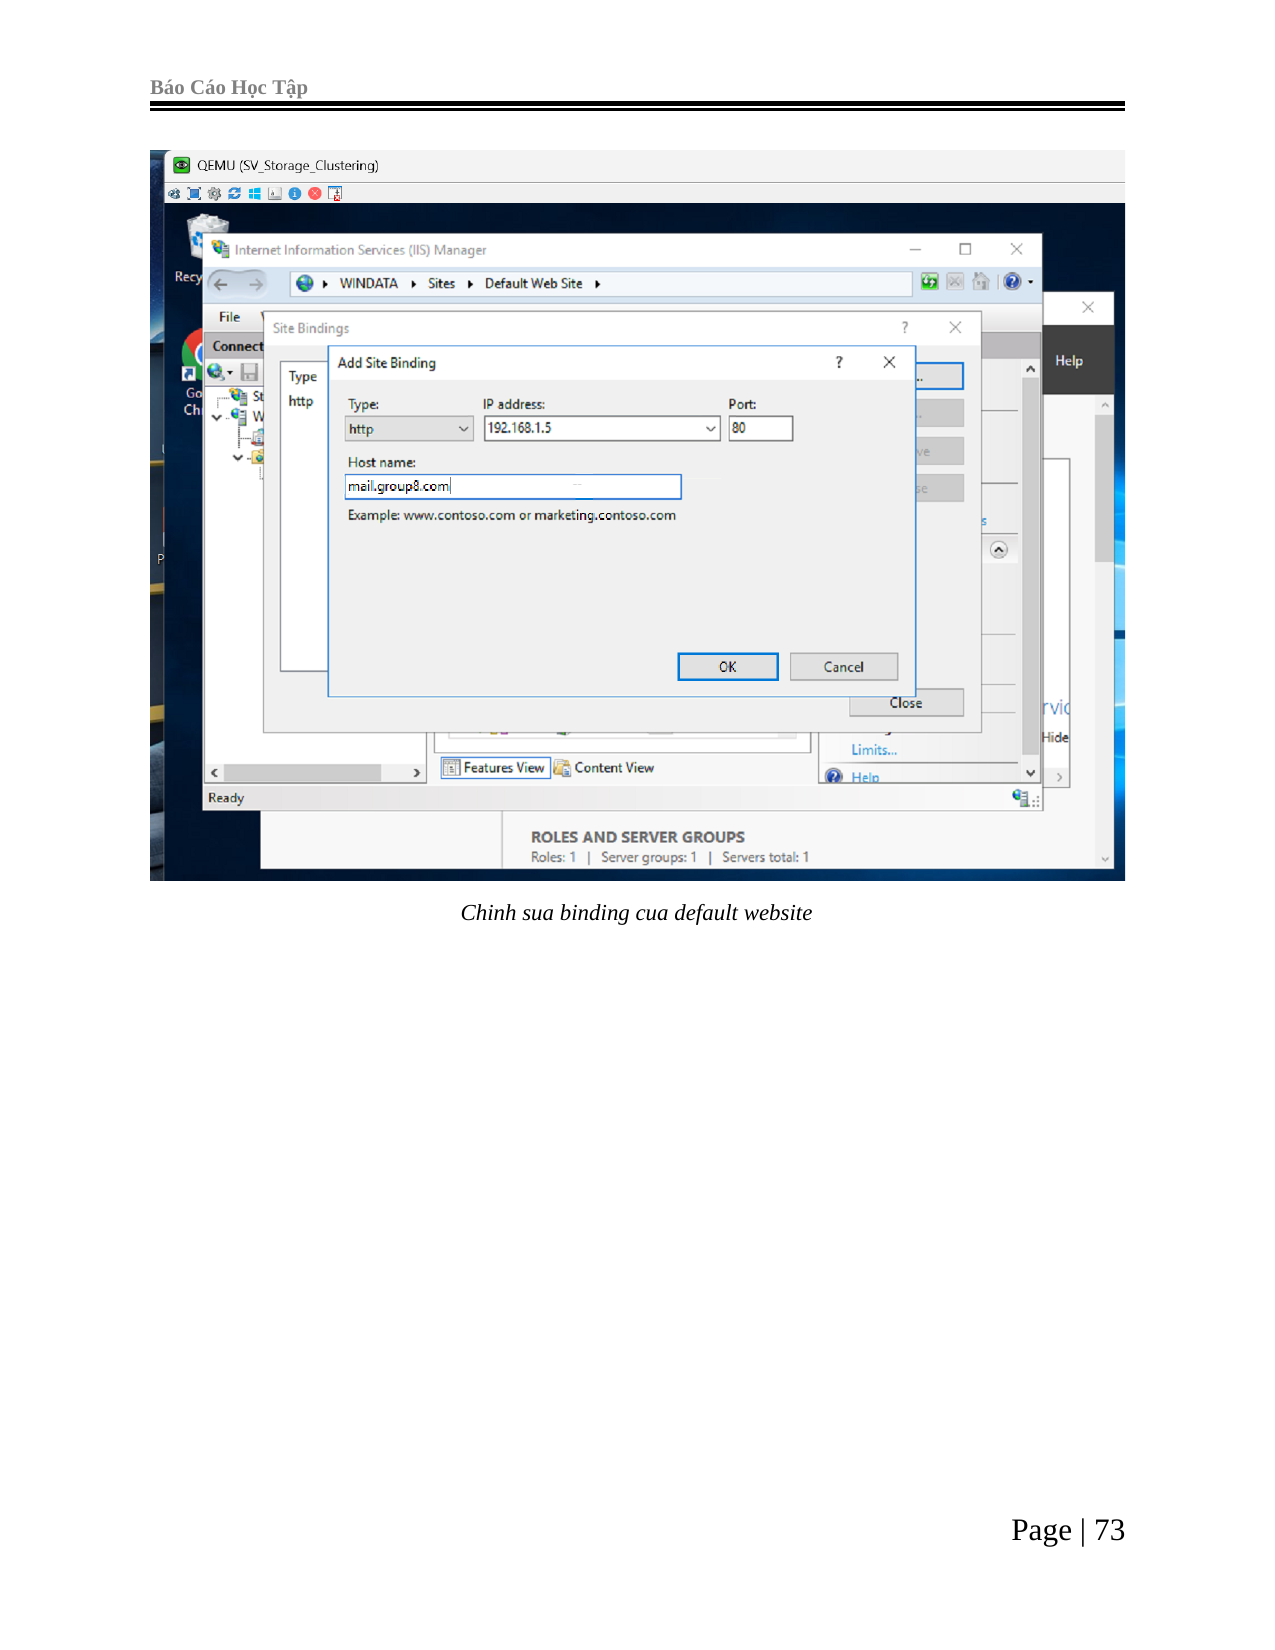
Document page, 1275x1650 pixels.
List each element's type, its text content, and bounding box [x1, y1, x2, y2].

picture [150, 150, 1125, 881]
text Chinh sua binding cua default website [150, 899, 1125, 926]
